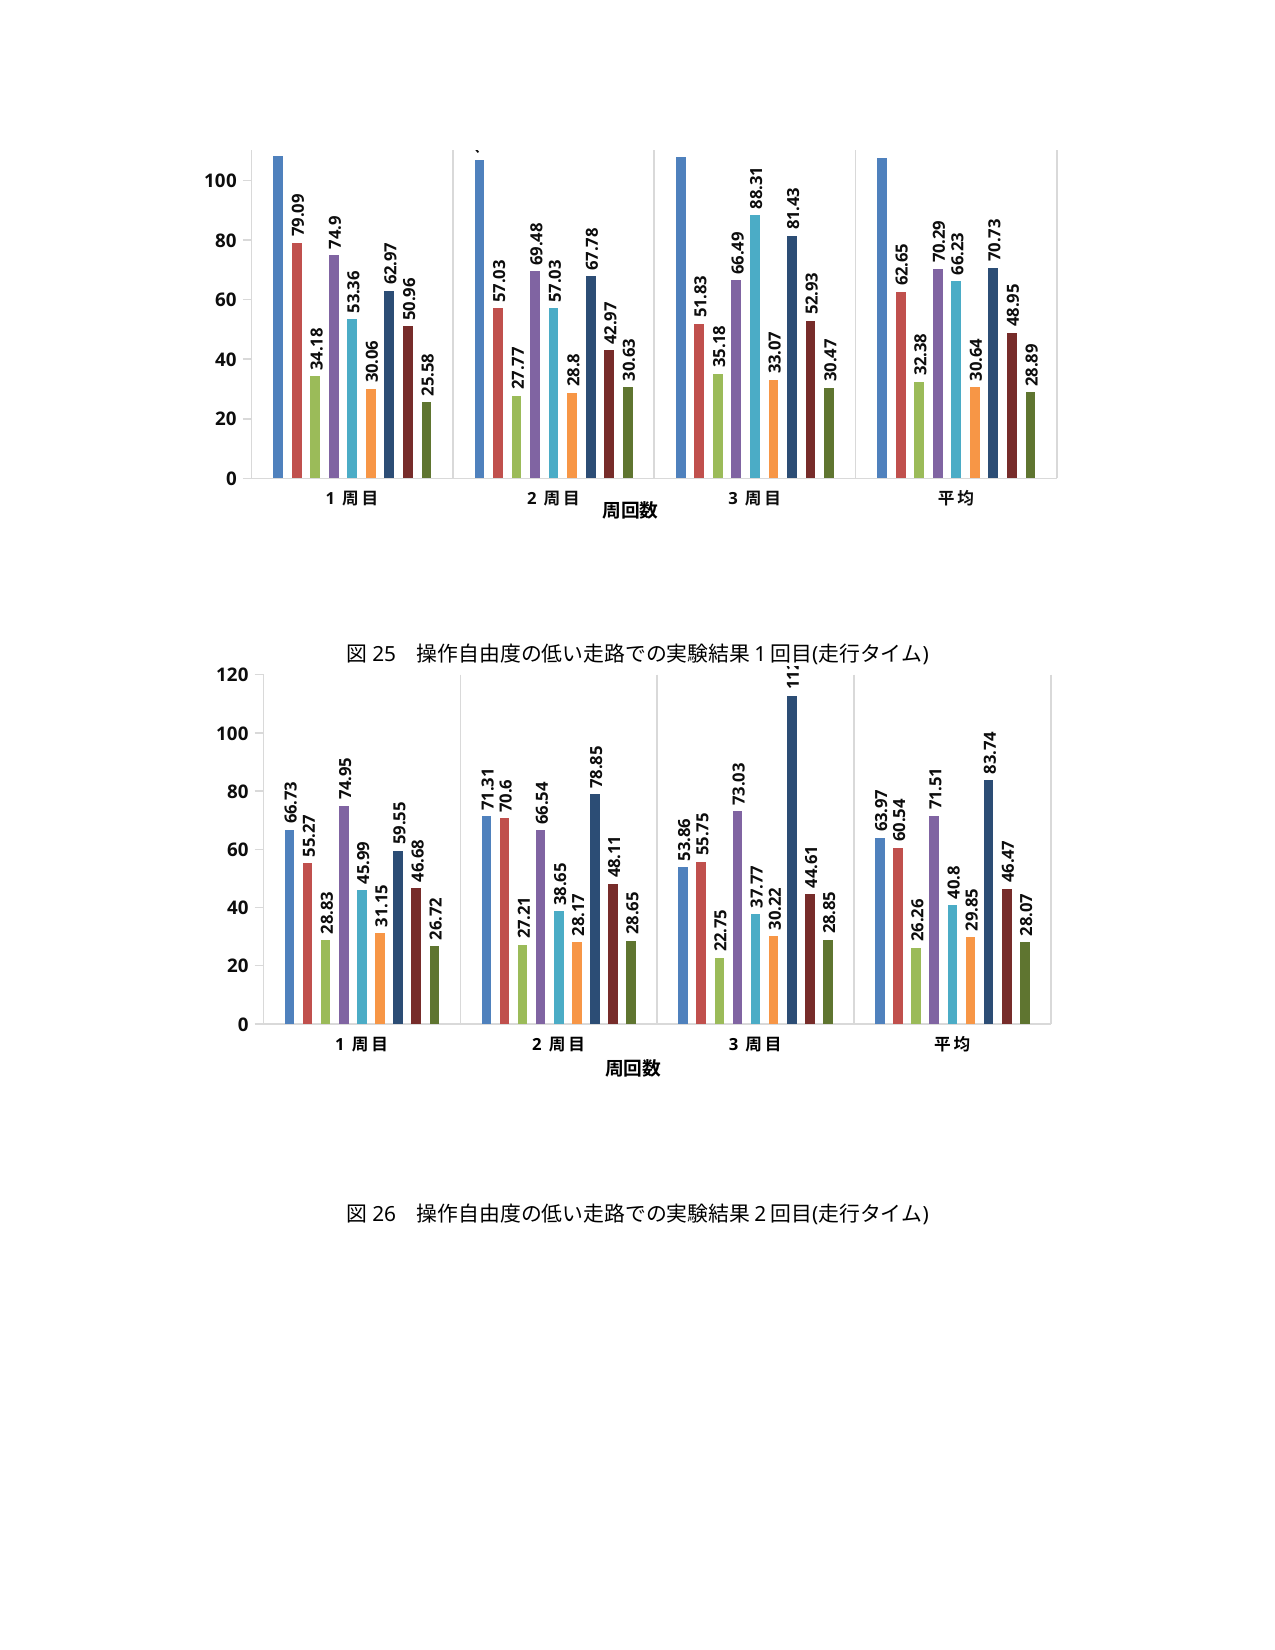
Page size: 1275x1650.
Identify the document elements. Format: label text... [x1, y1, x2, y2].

text 図 26 操作自由度の低い走路での実験結果2回目(走行タイム) [148, 1201, 1127, 1226]
text 図 25 操作自由度の低い走路での実験結果1回目(走行タイム) [148, 641, 1127, 667]
